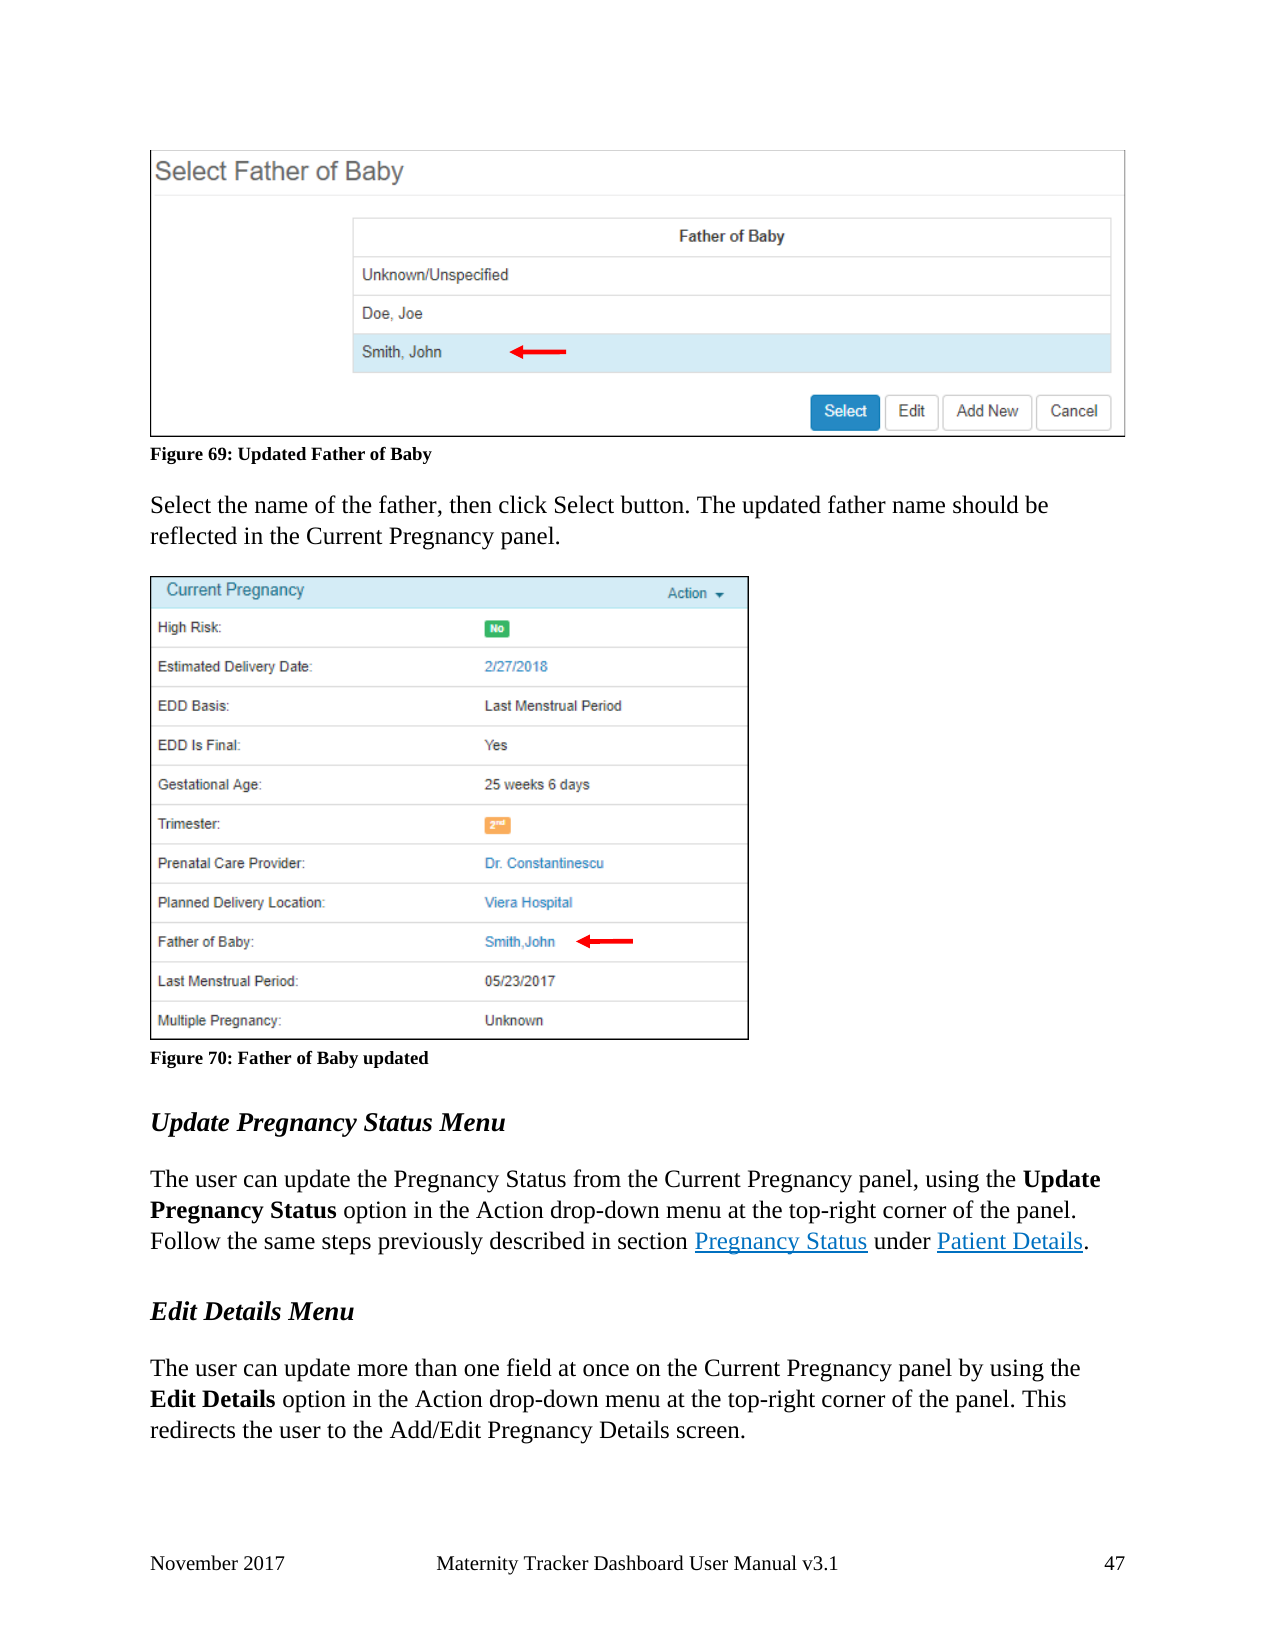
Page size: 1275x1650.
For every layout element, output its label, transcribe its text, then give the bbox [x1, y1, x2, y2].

picture [150, 576, 749, 1040]
subtitle Update Pregnancy Status Menu [150, 1106, 1125, 1137]
text Figure 69: Updated Father of Baby [150, 443, 1125, 465]
subtitle Edit Details Menu [150, 1295, 1125, 1326]
text The user can update more than one field at once on the Current Pregnancy panel by using the Edit Details option in the Action drop-down menu at the top-right corner of the panel. This redirects the user to the Add/Edit Pregnancy Details screen. [150, 1353, 1125, 1444]
text The user can update the Pregnancy Status from the Current Pregnancy panel, using the Update Pregnancy Status option in the Action drop-down menu at the top-right corner of the panel. Follow the same steps previously described in section Pregnancy Status under Patient Details. [150, 1164, 1125, 1255]
text Select the name of the father, then click Select button. The updated father name should be reflected in the Current Pregnancy panel. [150, 490, 1125, 549]
text Figure 70: Father of Baby updated [150, 1047, 1125, 1068]
picture [150, 150, 1125, 437]
